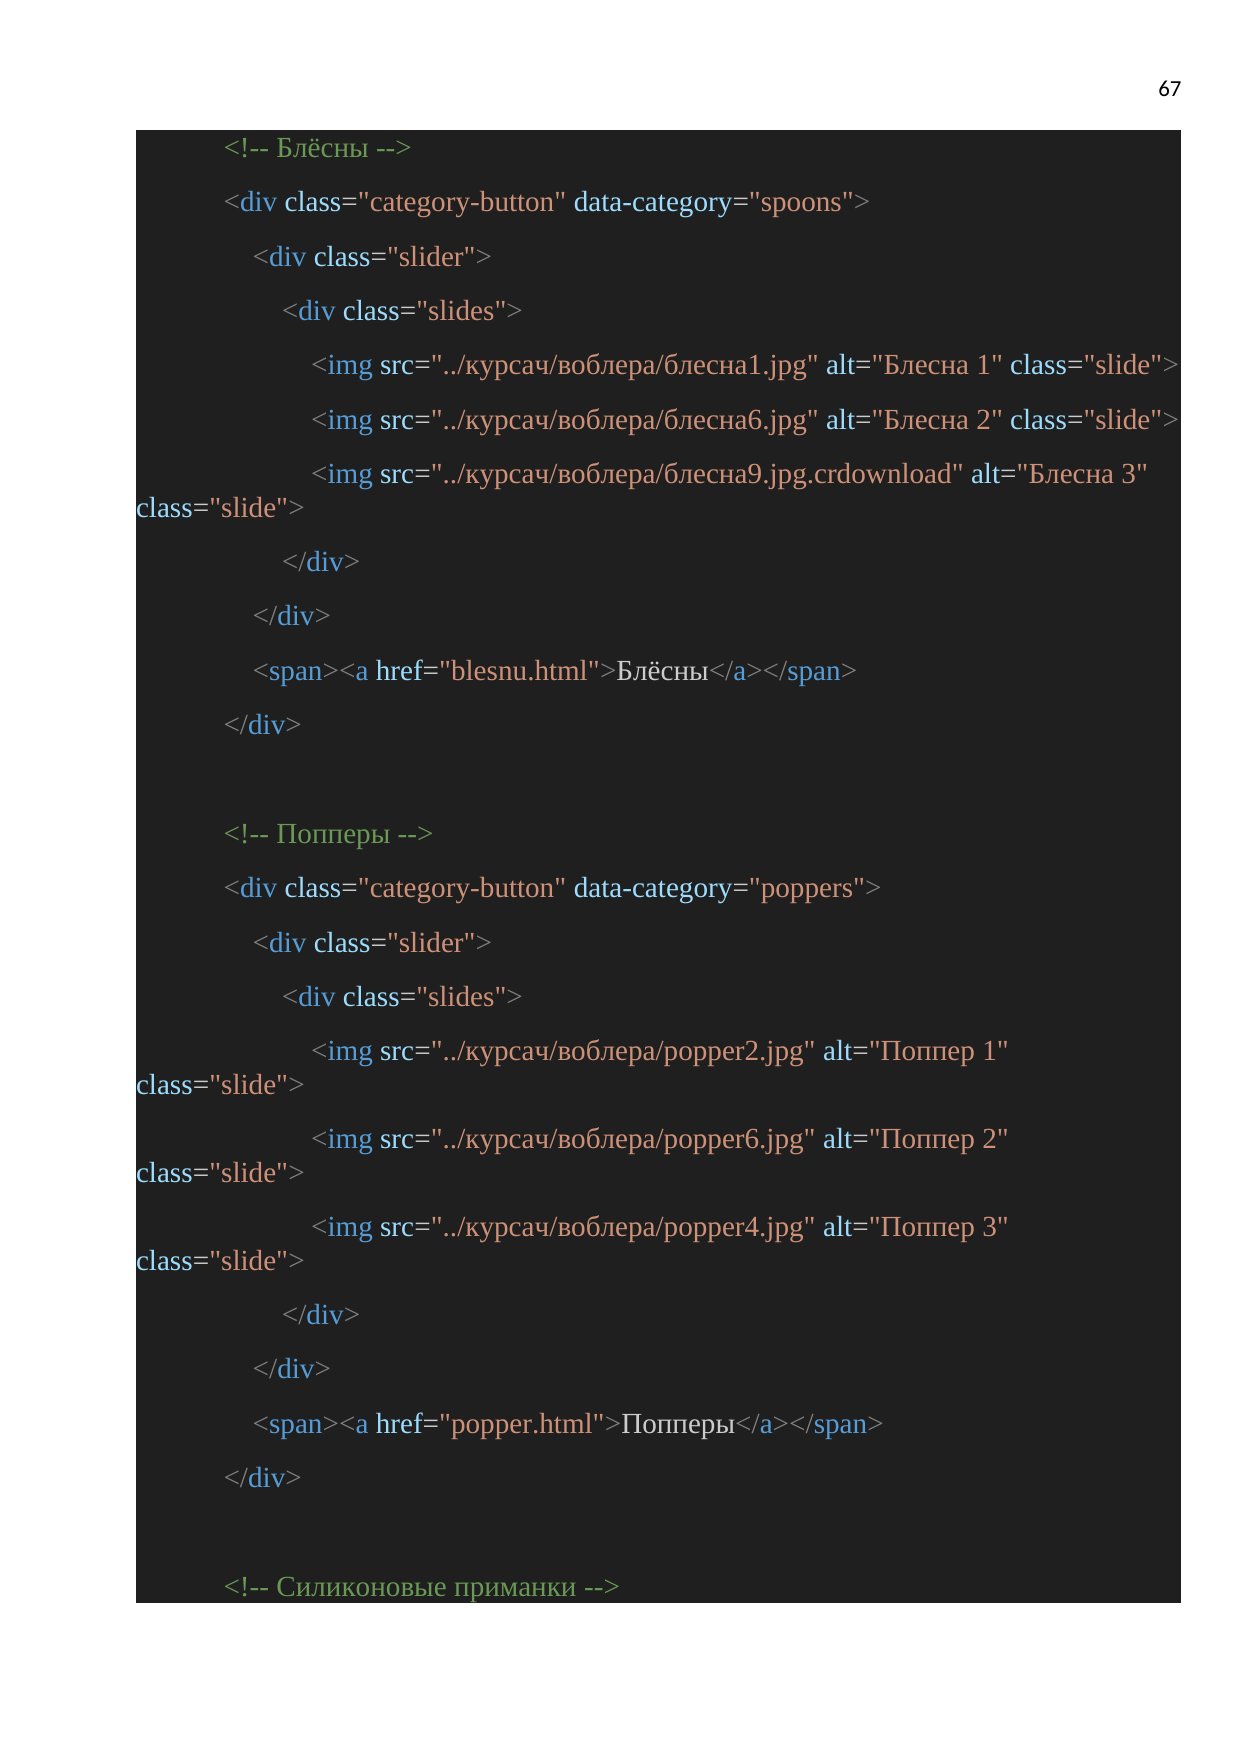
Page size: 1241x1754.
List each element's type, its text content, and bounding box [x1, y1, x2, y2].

text <div class="slides"> [136, 293, 1181, 327]
text <div class="slider"> [136, 925, 1181, 958]
text <span><a href="blesnu.html">Блёсны</a></span> [136, 653, 1181, 686]
text <span><a href="popper.html">Попперы</a></span> [136, 1406, 1181, 1439]
text <!-- Попперы --> [136, 816, 1181, 849]
text <div class="slider"> [136, 239, 1181, 272]
text <div class="category-button" data-category="spoons"> [136, 184, 1181, 218]
text <img src="../курсач/воблера/блесна6.jpg" alt="Блесна 2" class="slide"> [136, 402, 1181, 435]
text <div class="category-button" data-category="poppers"> [136, 870, 1181, 904]
text <img src="../курсач/воблера/блесна9.jpg.crdownload" alt="Блесна 3" class="slide"> [136, 456, 1181, 523]
text </div> [136, 598, 1181, 632]
text <!-- Силиконовые приманки --> [136, 1569, 1181, 1603]
text </div> [136, 1297, 1181, 1331]
text </div> [136, 707, 1181, 741]
text <img src="../курсач/воблера/popper2.jpg" alt="Поппер 1" class="slide"> [136, 1033, 1181, 1101]
text <img src="../курсач/воблера/блесна1.jpg" alt="Блесна 1" class="slide"> [136, 347, 1181, 381]
text <img src="../курсач/воблера/popper4.jpg" alt="Поппер 3" class="slide"> [136, 1209, 1181, 1276]
text </div> [136, 1460, 1181, 1494]
text </div> [136, 544, 1181, 578]
text <div class="slides"> [136, 979, 1181, 1013]
text <img src="../курсач/воблера/popper6.jpg" alt="Поппер 2" class="slide"> [136, 1121, 1181, 1188]
text <!-- Блёсны --> [136, 130, 1181, 163]
text </div> [136, 1352, 1181, 1385]
